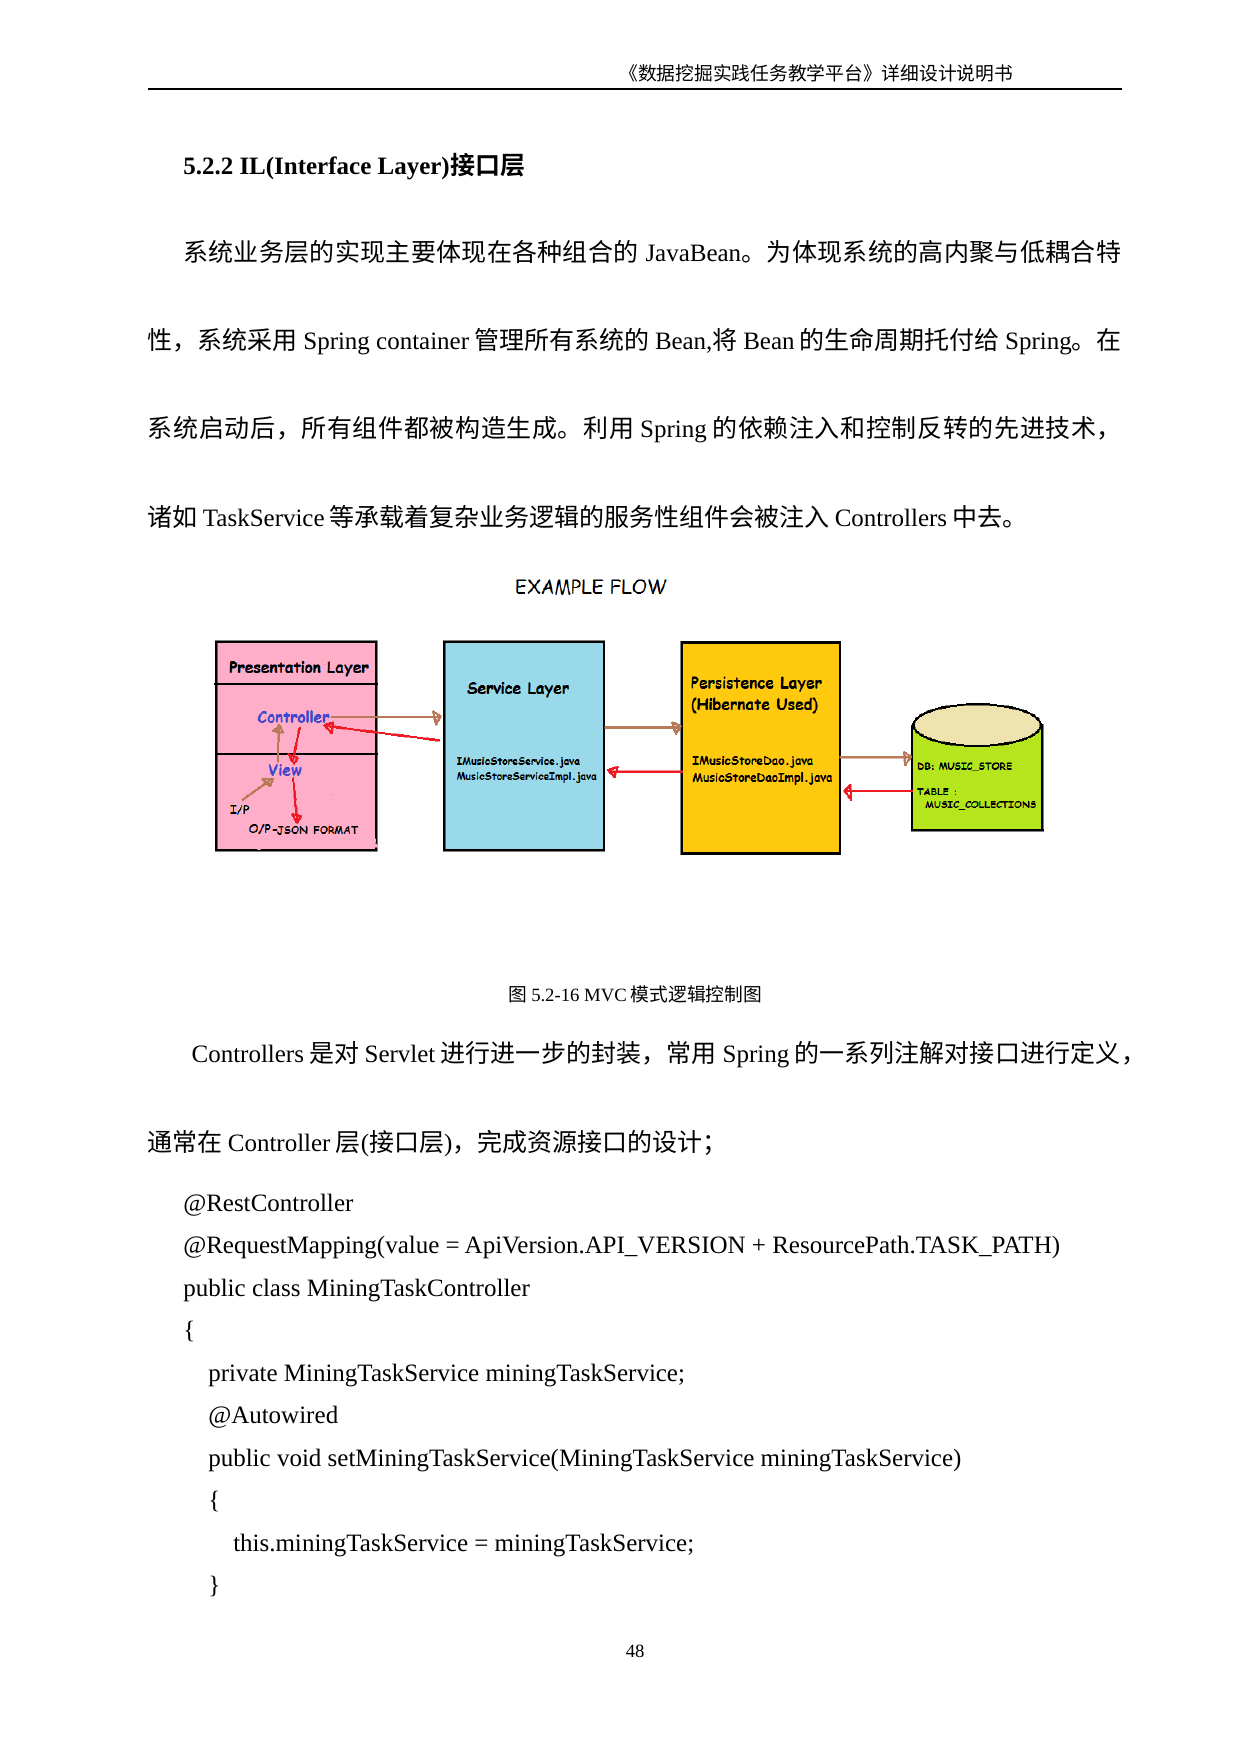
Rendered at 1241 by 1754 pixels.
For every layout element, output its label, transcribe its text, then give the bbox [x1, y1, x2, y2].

text private MiningTaskService miningTaskService; [183, 1355, 1122, 1389]
picture [206, 560, 1107, 941]
text { [183, 1483, 1122, 1517]
text Controllers是对Servlet进行进一步的封装，常用Spring的一系列注解对接口进行定义，通常在Controller层(接口层)，完成资源接口的设计； [148, 1018, 1122, 1174]
text public void setMiningTaskService(MiningTaskService miningTaskService) [183, 1440, 1122, 1474]
subtitle IL(Interface Layer)接口层 [183, 130, 1122, 198]
text this.miningTaskService = miningTaskService; [183, 1525, 1122, 1559]
text 系统业务层的实现主要体现在各种组合的JavaBean。为体现系统的高内聚与低耦合特性，系统采用Spring container管理所有系统的Bean,将 Bean的生命周期托付给Spring。在系统启动后，所有组件都被构造生成。利用Spring的依赖注入和控制反转的先进技术，诸如TaskService等承载着复杂业务逻辑的服务性组件会被注入Controllers中去。 [148, 217, 1122, 549]
text { [183, 1313, 1122, 1347]
text public class MiningTaskController [183, 1270, 1122, 1304]
text } [183, 1568, 1122, 1602]
text @RequestMapping(value = ApiVersion.API_VERSION + ResourcePath.TASK_PATH) [183, 1228, 1122, 1262]
text @RestController [183, 1185, 1122, 1219]
text @Autowired [183, 1398, 1122, 1432]
